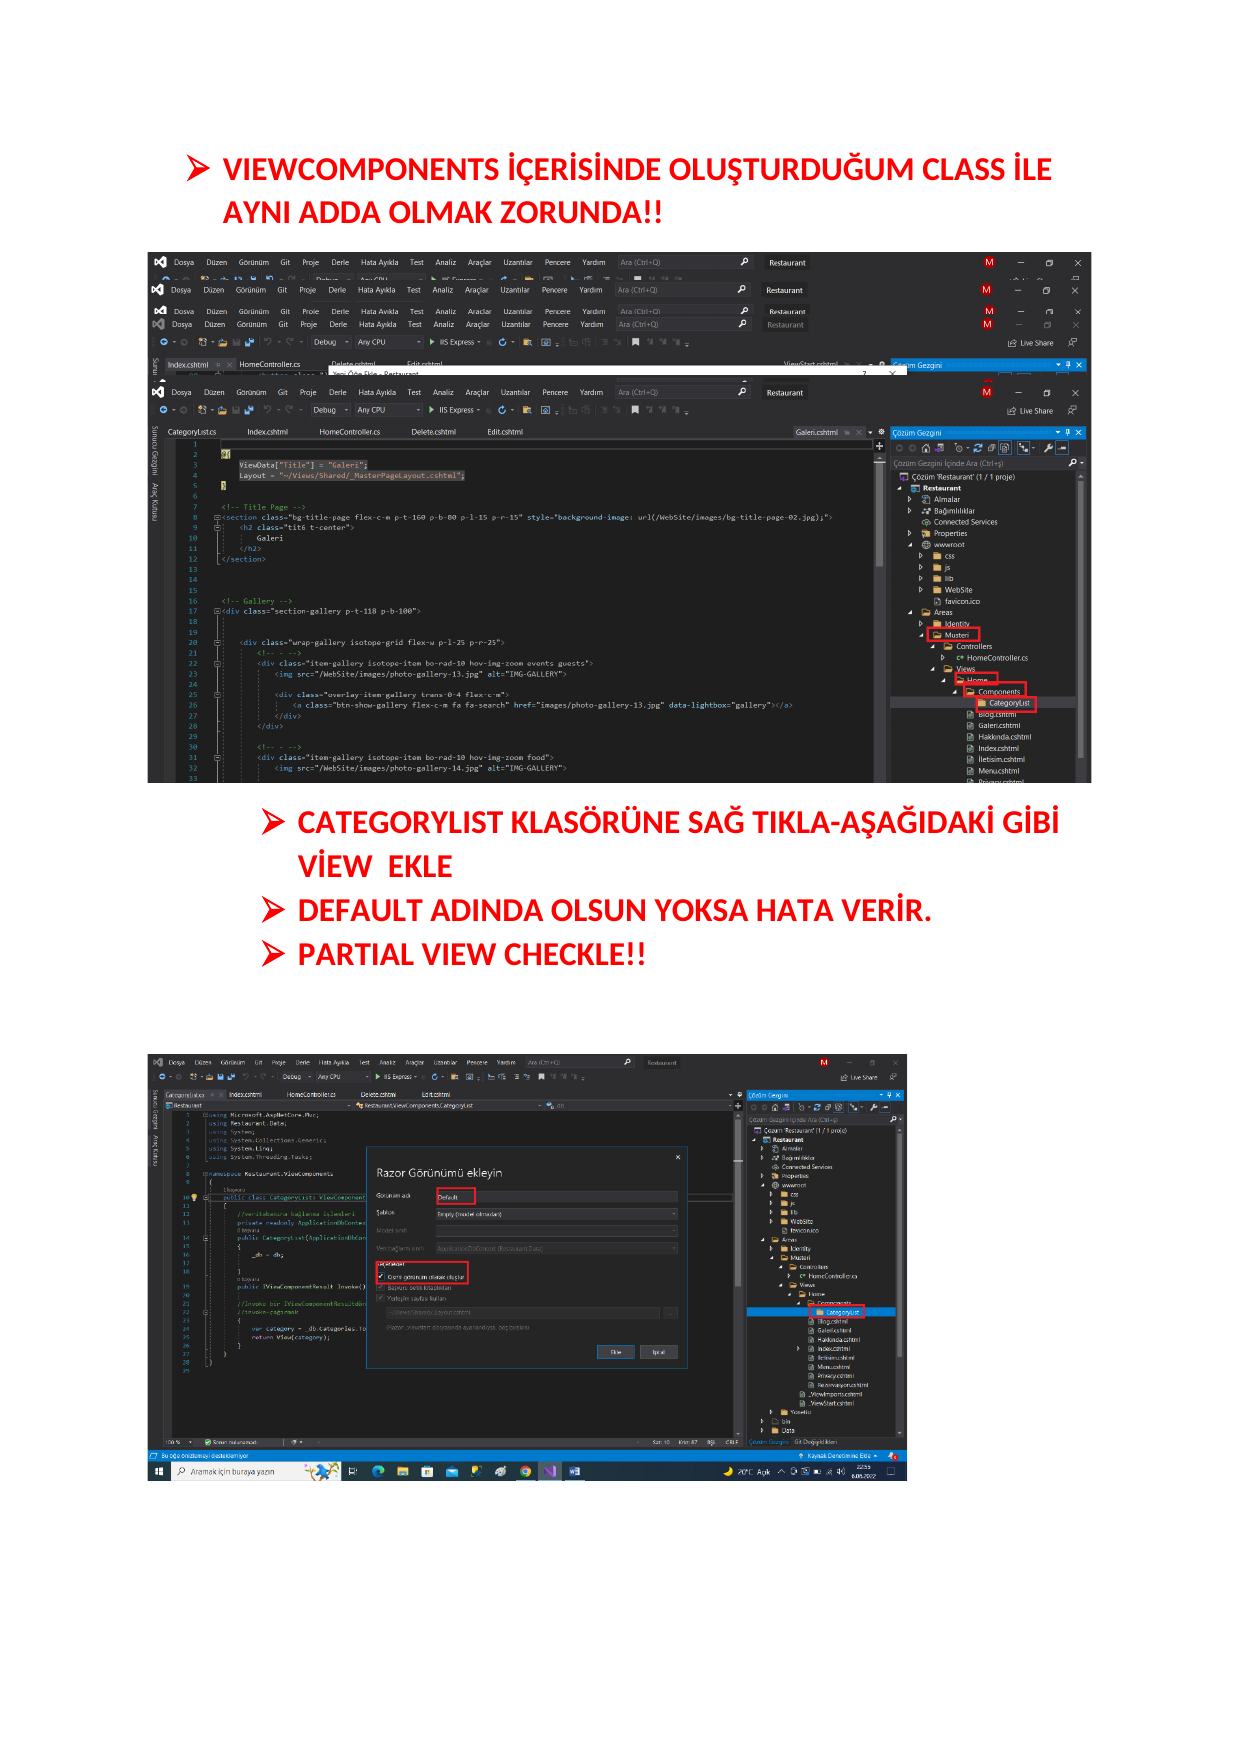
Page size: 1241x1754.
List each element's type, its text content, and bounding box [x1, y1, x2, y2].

list VIEWCOMPONENTS İÇERİSİNDE OLUŞTURDUĞUM CLASS İLE AYNI ADDA OLMAK ZORUNDA!! [185, 148, 1093, 232]
picture [147, 252, 1092, 783]
list DEFAULT ADINDA OLSUN YOKSA HATA VERİR. [260, 889, 1093, 930]
list PARTIAL VIEW CHECKLE!! [260, 933, 1093, 974]
list CATEGORYLIST KLASÖRÜNE SAĞ TIKLA-AŞAĞIDAKİ GİBİ VİEW EKLE [260, 801, 1093, 886]
picture [147, 1054, 1091, 1571]
